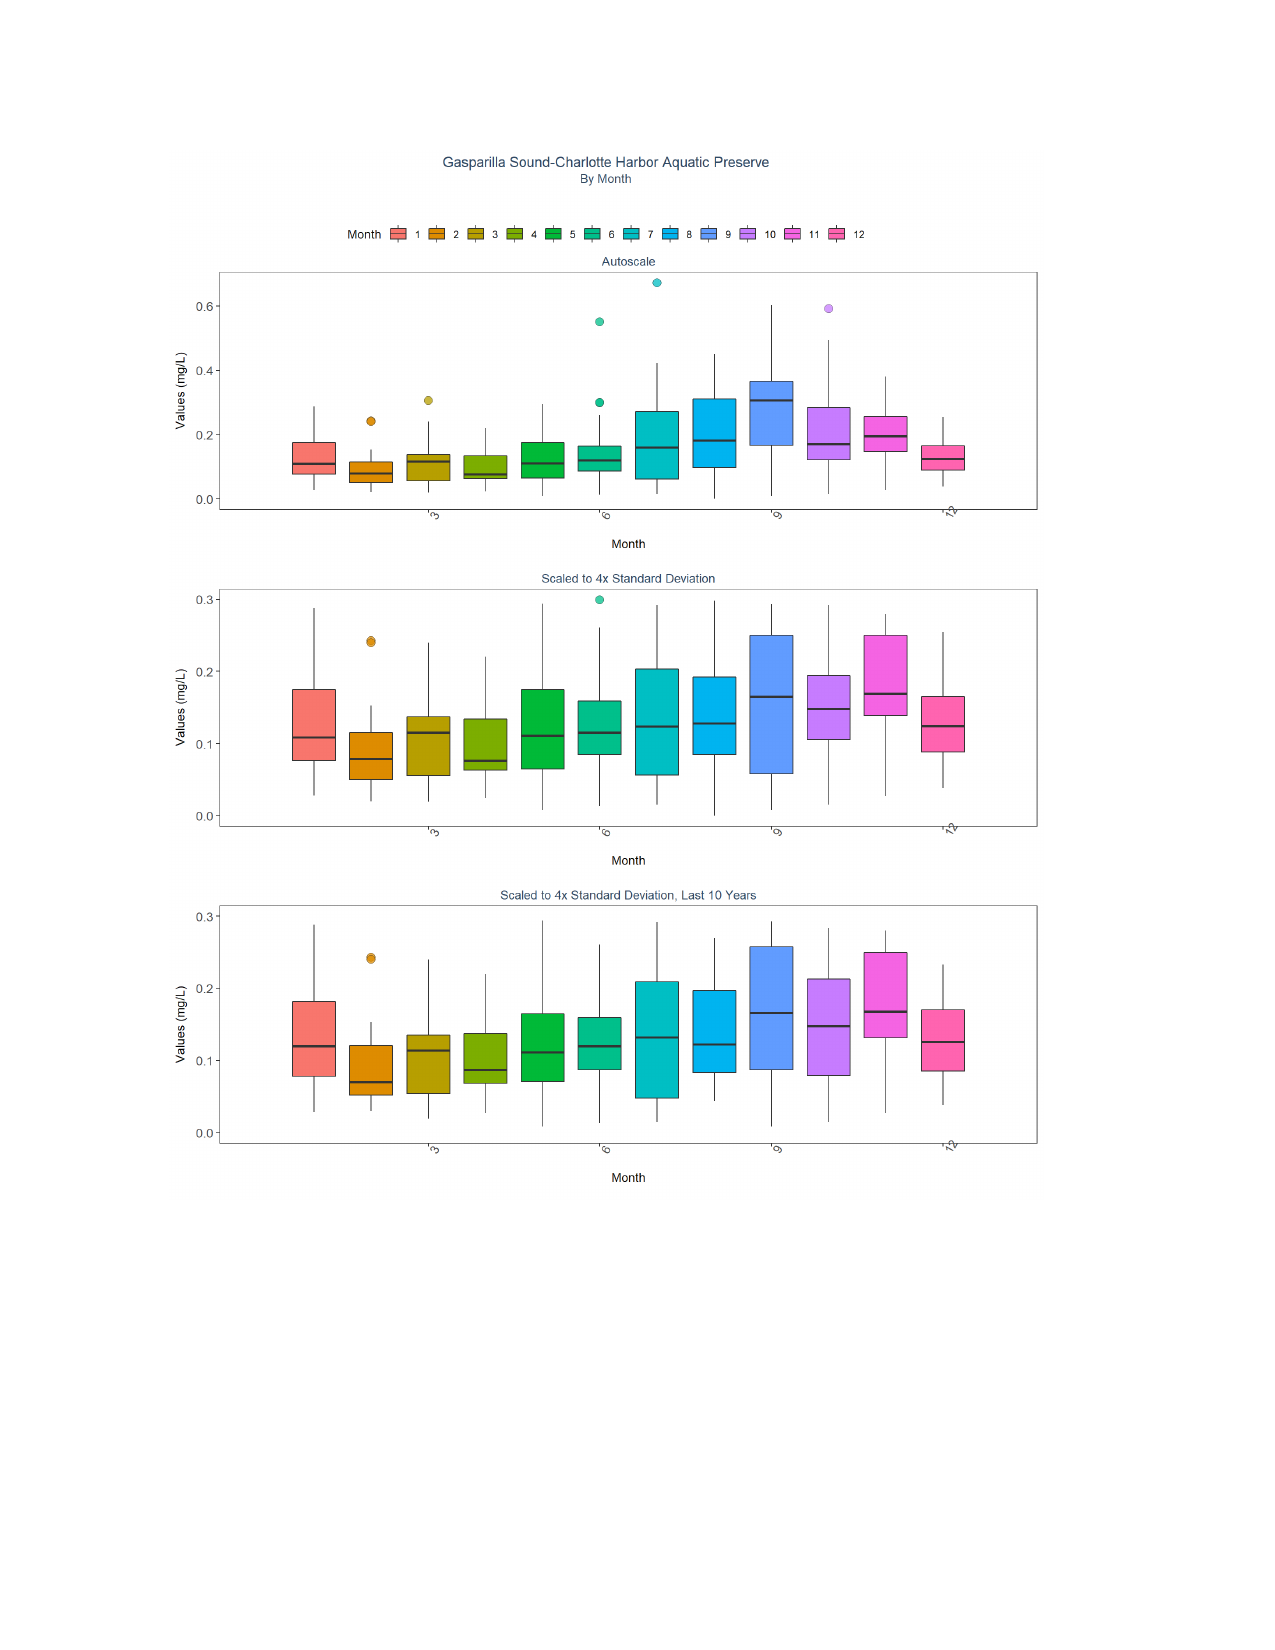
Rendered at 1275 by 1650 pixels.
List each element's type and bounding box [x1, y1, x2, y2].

picture [168, 150, 1044, 1200]
